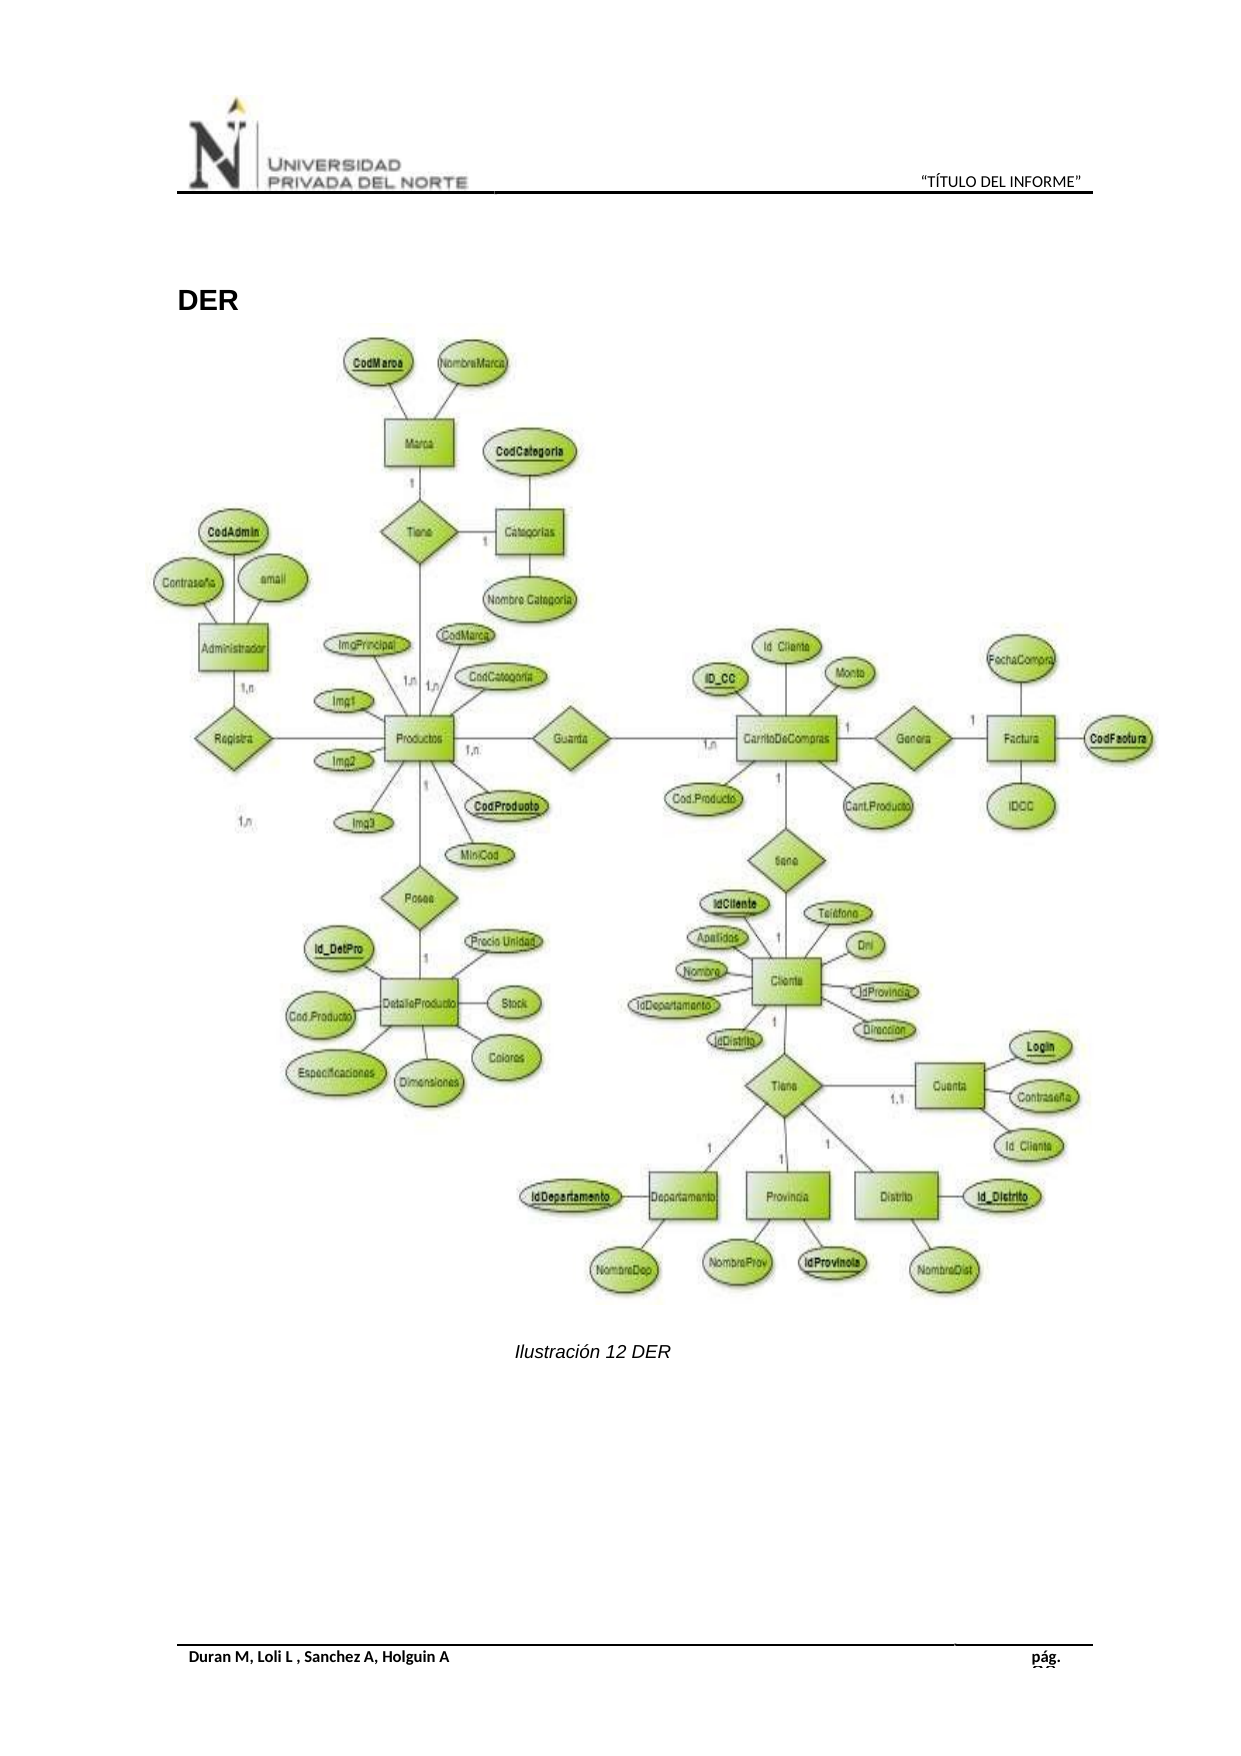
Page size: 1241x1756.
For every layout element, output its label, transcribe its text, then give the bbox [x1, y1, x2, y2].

text Ilustración 12 DER [514, 1341, 1180, 1362]
picture [188, 95, 469, 191]
subtitle DER [177, 282, 1180, 316]
picture [145, 323, 1160, 1305]
